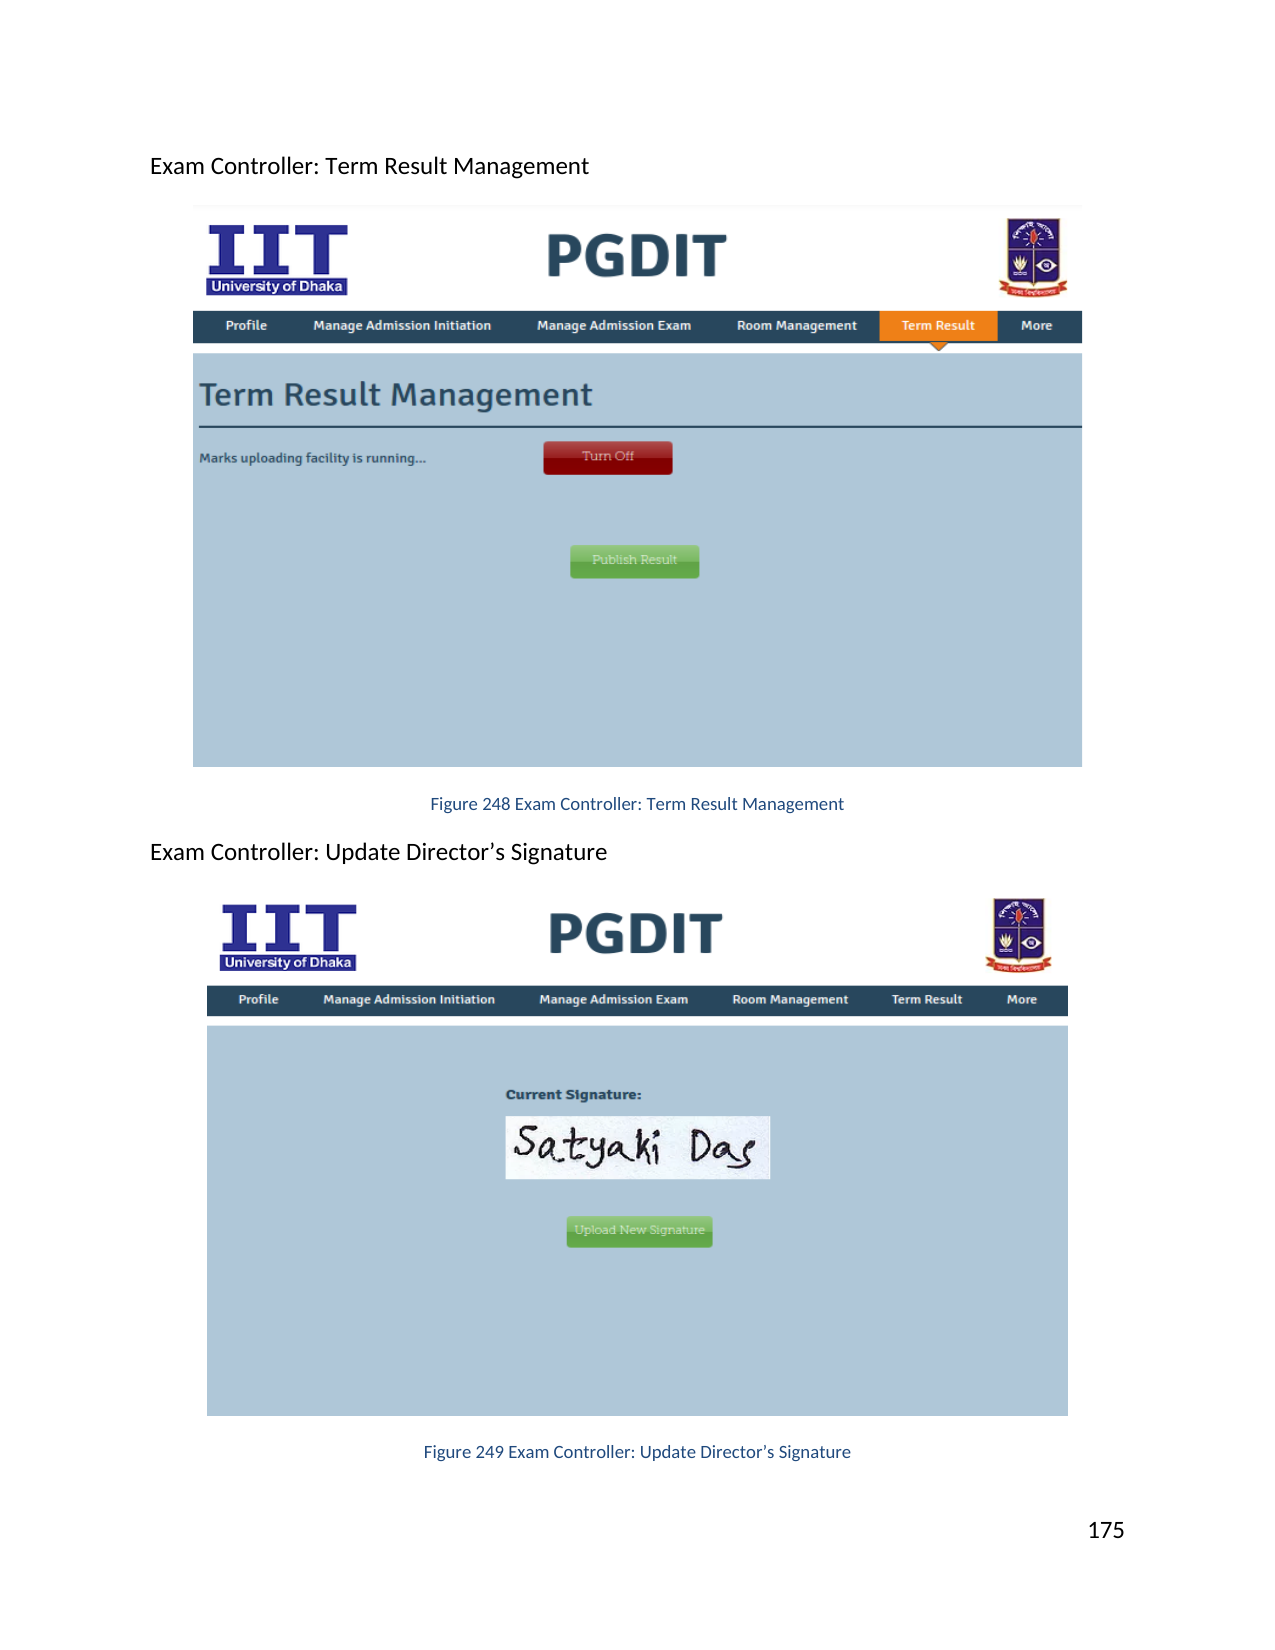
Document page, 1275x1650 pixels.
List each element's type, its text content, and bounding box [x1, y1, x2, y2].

picture [193, 205, 1083, 767]
text Figure 248 Exam Controller: Term Result Management [150, 792, 1125, 815]
text Exam Controller: Update Director’s Signature [150, 836, 1125, 866]
text Figure 249 Exam Controller: Update Director’s Signature [150, 1440, 1125, 1463]
picture [207, 891, 1068, 1416]
text Exam Controller: Term Result Management [150, 150, 1125, 181]
